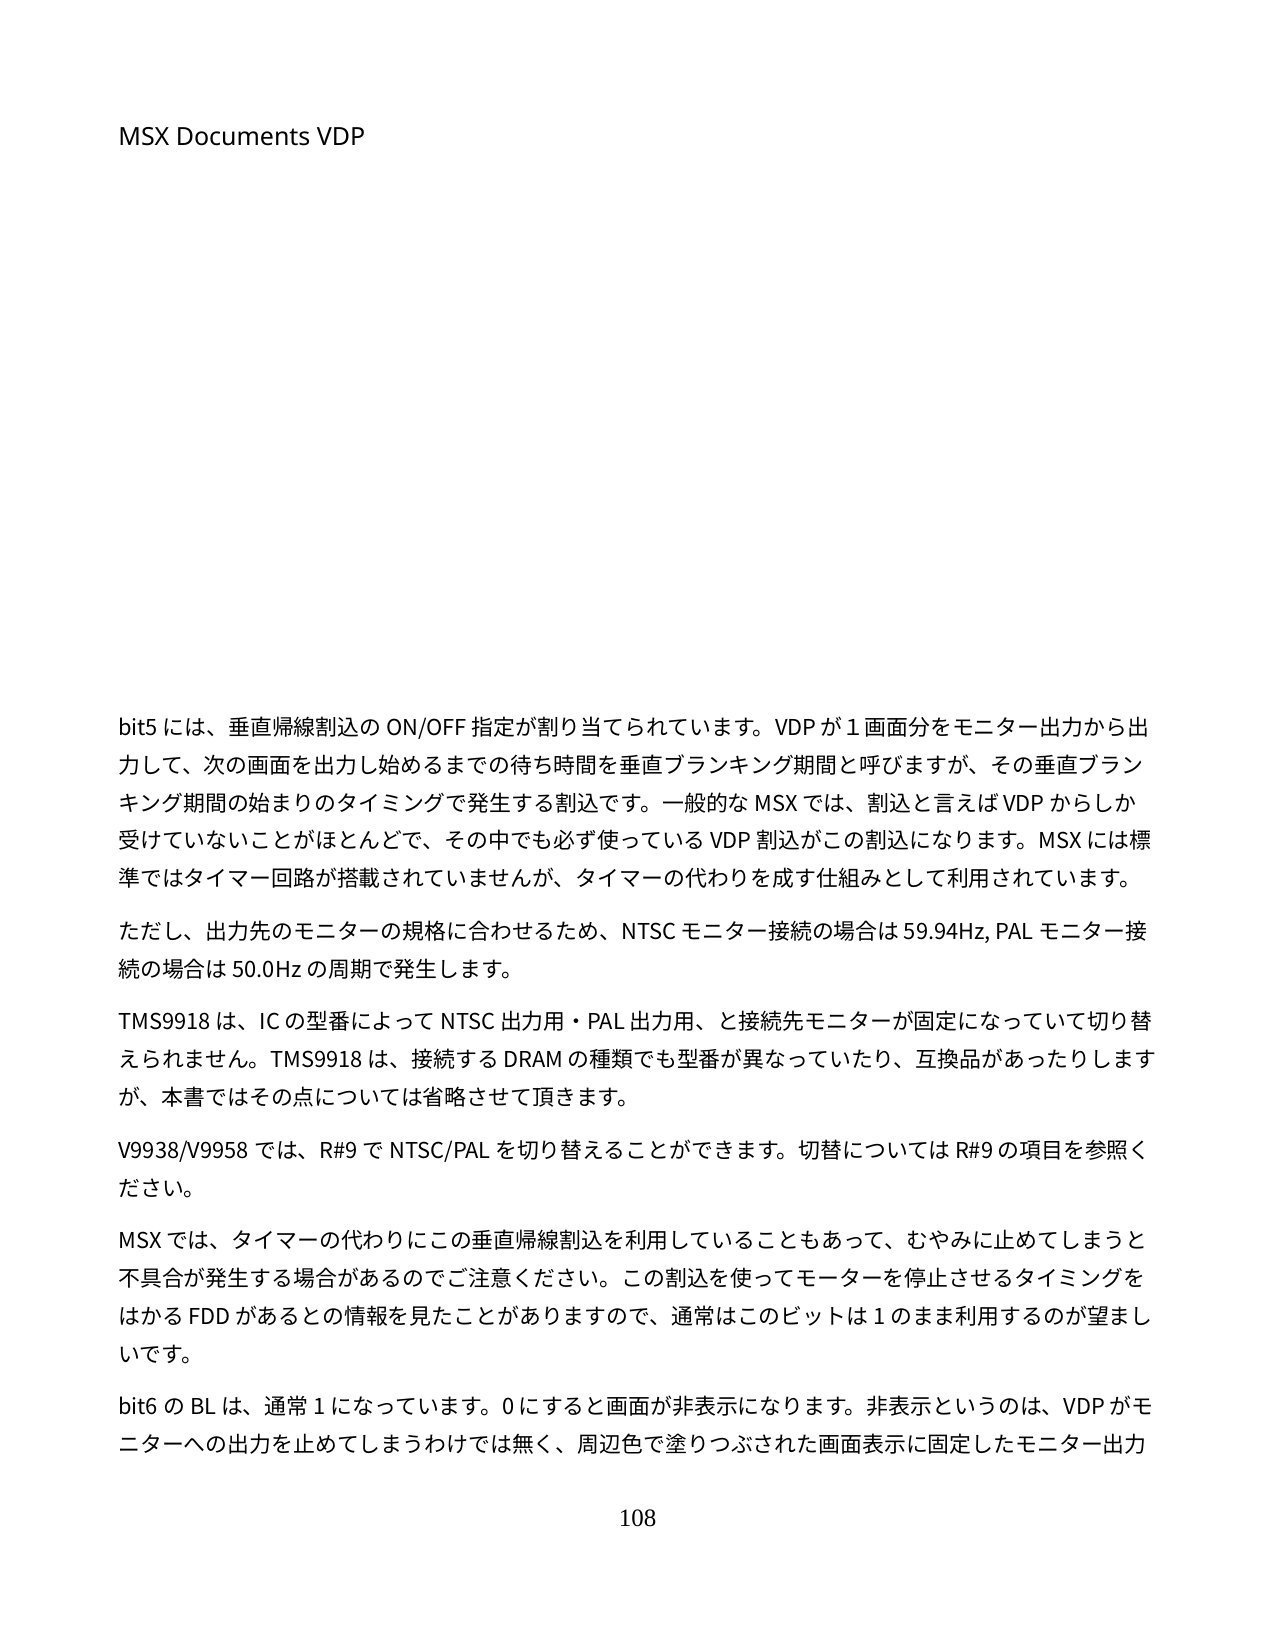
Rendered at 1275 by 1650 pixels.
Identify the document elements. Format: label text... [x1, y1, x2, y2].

text bit5には、垂直帰線割込の ON/OFF指定が割り当てられています。VDPが１画面分をモニター出力から出力して、次の画面を出力し始めるまでの待ち時間を垂直ブランキング期間と呼びますが、その垂直ブランキング期間の始まりのタイミングで発生する割込です。一般的なMSXでは、割込と言えばVDPからしか受けていないことがほとんどで、その中でも必ず使っているVDP割込がこの割込になります。MSXには標準ではタイマー回路が搭載されていませんが、タイマーの代わりを成す仕組みとして利用されています。 [118, 710, 1157, 893]
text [118, 1389, 1157, 1459]
text ただし、出力先のモニターの規格に合わせるため、NTSCモニター接続の場合は59.94Hz, PALモニター接続の場合は 50.0Hz の周期で発生します。 [118, 914, 1157, 983]
text MSXでは、タイマーの代わりにこの垂直帰線割込を利用していることもあって、むやみに止めてしまうと不具合が発生する場合があるのでご注意ください。この割込を使ってモーターを停止させるタイミングをはかるFDDがあるとの情報を見たことがありますので、通常はこのビットは 1 のまま利用するのが望ましいです。 [118, 1223, 1157, 1368]
text TMS9918 は、ICの型番によって NTSC出力用・PAL出力用、と接続先モニターが固定になっていて切り替えられません。TMS9918は、接続するDRAMの種類でも型番が異なっていたり、互換品があったりしますが、本書ではその点については省略させて頂きます。 [118, 1004, 1157, 1112]
text V9938/V9958 では、R#9 で NTSC/PALを切り替えることができます。切替についてはR#9の項目を参照ください。 [118, 1133, 1157, 1202]
